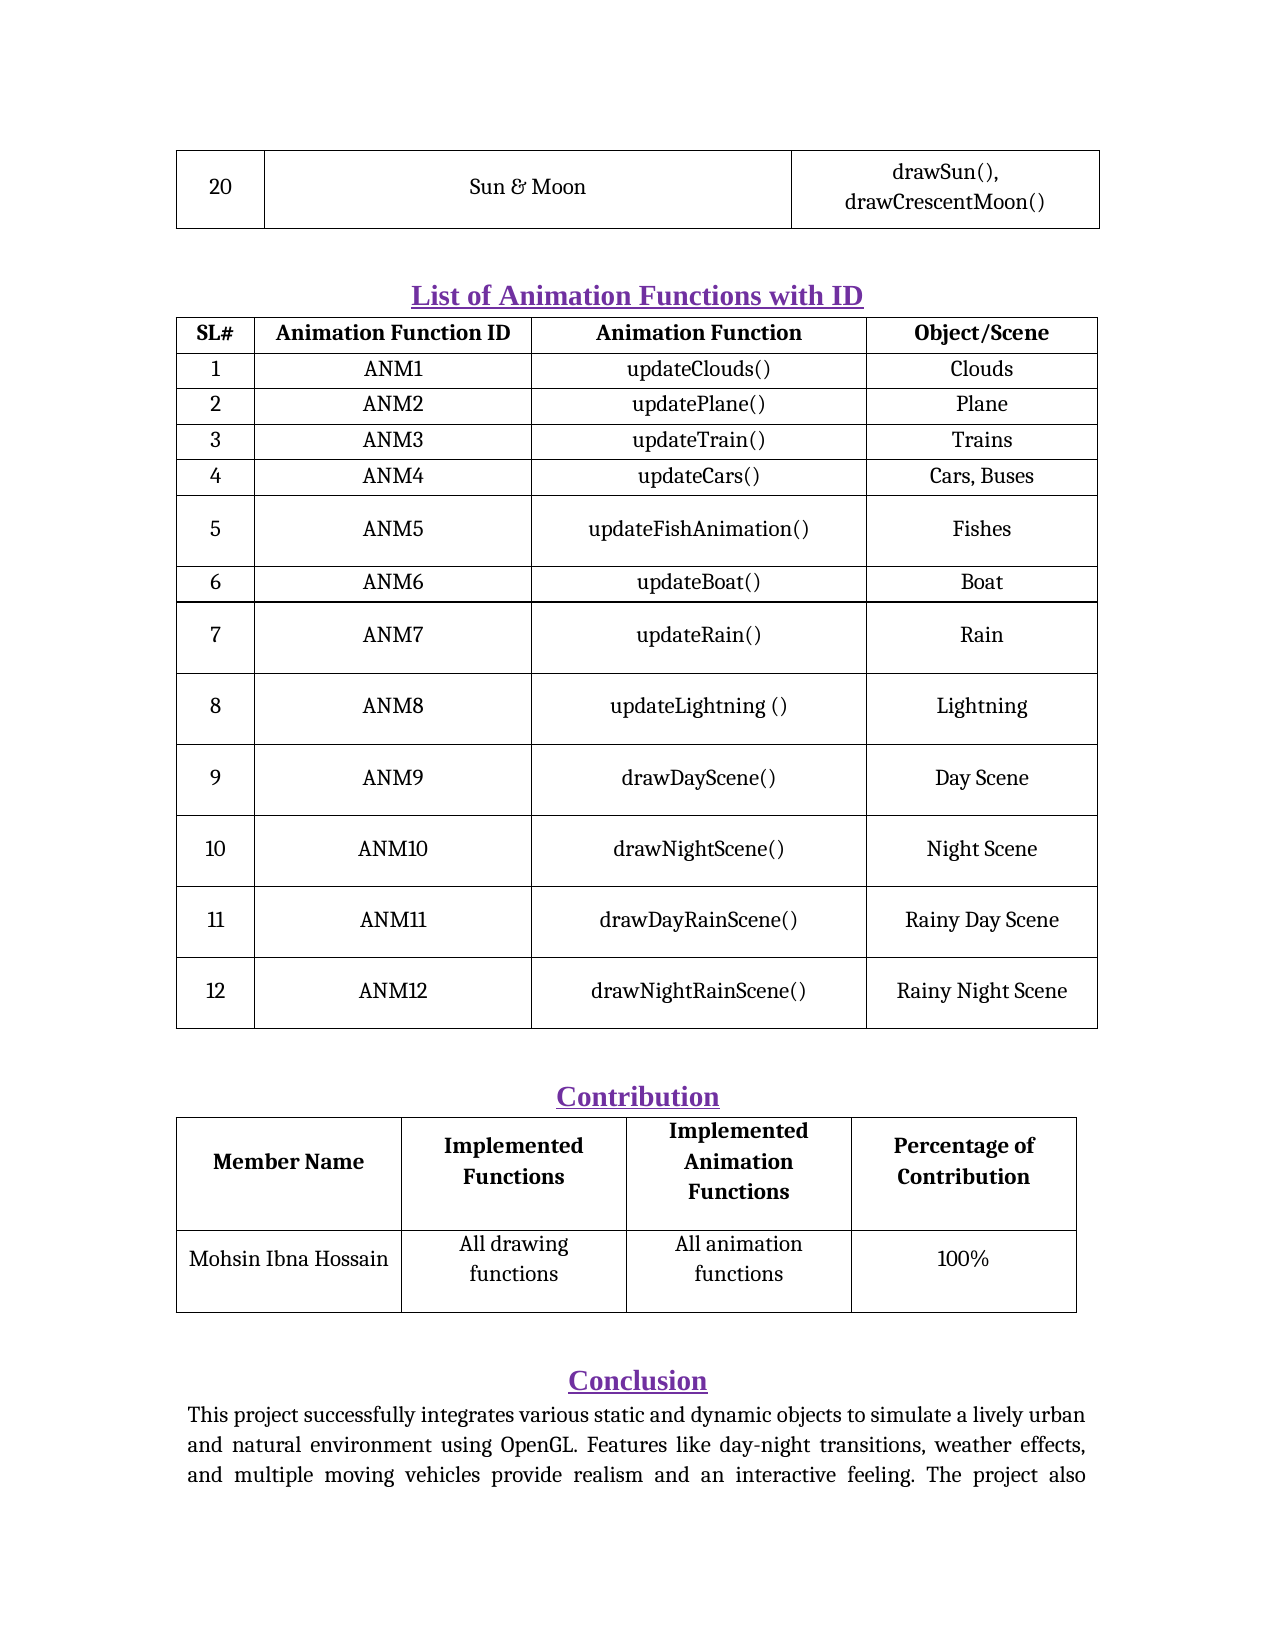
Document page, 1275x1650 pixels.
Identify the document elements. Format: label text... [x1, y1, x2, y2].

table_cell 6 [177, 567, 254, 601]
table_cell ANM12 [255, 958, 531, 1028]
table_cell ANM6 [255, 567, 531, 601]
table_cell Sun & Moon [265, 151, 791, 227]
table_cell All animation functions [627, 1231, 851, 1312]
table_header Percentage of Contribution [852, 1118, 1076, 1230]
table_cell ANM10 [255, 816, 531, 886]
table_cell ANM7 [255, 603, 531, 672]
table_cell 4 [177, 460, 254, 494]
table_cell Night Scene [867, 816, 1097, 886]
table_cell ANM2 [255, 389, 531, 424]
table_cell drawSun(), drawCrescentMoon() [792, 151, 1099, 227]
table_cell Lightning [867, 674, 1097, 743]
table_cell Fishes [867, 496, 1097, 566]
table_cell 1 [177, 354, 254, 388]
table_cell 2 [177, 389, 254, 424]
subtitle List of Animation Functions with ID [187, 278, 1087, 312]
table_cell ANM9 [255, 745, 531, 814]
table_cell All drawing functions [402, 1231, 626, 1312]
table_cell Day Scene [867, 745, 1097, 814]
table_cell drawDayRainScene() [532, 887, 866, 957]
table_cell drawDayScene() [532, 745, 866, 814]
table_cell 3 [177, 425, 254, 459]
table_header Object/Scene [867, 318, 1097, 353]
table_cell 5 [177, 496, 254, 566]
table_cell updateTrain() [532, 425, 866, 459]
table_cell Rainy Night Scene [867, 958, 1097, 1028]
table_cell ANM11 [255, 887, 531, 957]
table_cell ANM5 [255, 496, 531, 566]
table_cell Rain [867, 603, 1097, 672]
subtitle Contribution [187, 1079, 1087, 1112]
table_cell Cars, Buses [867, 460, 1097, 494]
table_cell updateRain() [532, 603, 866, 672]
table_cell 100% [852, 1231, 1076, 1312]
table_cell Clouds [867, 354, 1097, 388]
table_cell 10 [177, 816, 254, 886]
table_cell ANM8 [255, 674, 531, 743]
subtitle Conclusion [187, 1363, 1087, 1397]
table_cell 8 [177, 674, 254, 743]
table_cell drawNightRainScene() [532, 958, 866, 1028]
table_cell updatePlane() [532, 389, 866, 424]
table_cell Trains [867, 425, 1097, 459]
table_cell Mohsin Ibna Hossain [177, 1231, 401, 1312]
table_cell ANM4 [255, 460, 531, 494]
table_cell ANM1 [255, 354, 531, 388]
table_cell Boat [867, 567, 1097, 601]
table_cell 9 [177, 745, 254, 814]
table_cell 20 [177, 151, 264, 227]
table_cell Plane [867, 389, 1097, 424]
table_cell updateCars() [532, 460, 866, 494]
table_cell Rainy Day Scene [867, 887, 1097, 957]
table_cell updateBoat() [532, 567, 866, 601]
table_header Animation Function [532, 318, 866, 353]
table_header Member Name [177, 1118, 401, 1230]
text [187, 1402, 1087, 1488]
table_header Animation Function ID [255, 318, 531, 353]
table_cell updateClouds() [532, 354, 866, 388]
table_cell updateLightning () [532, 674, 866, 743]
table_cell updateFishAnimation() [532, 496, 866, 566]
table_cell 11 [177, 887, 254, 957]
table_cell 7 [177, 603, 254, 672]
table_cell ANM3 [255, 425, 531, 459]
table_header Implemented Functions [402, 1118, 626, 1230]
table_cell drawNightScene() [532, 816, 866, 886]
table_cell 12 [177, 958, 254, 1028]
table_header SL# [177, 318, 254, 353]
table_header Implemented Animation Functions [627, 1118, 851, 1230]
